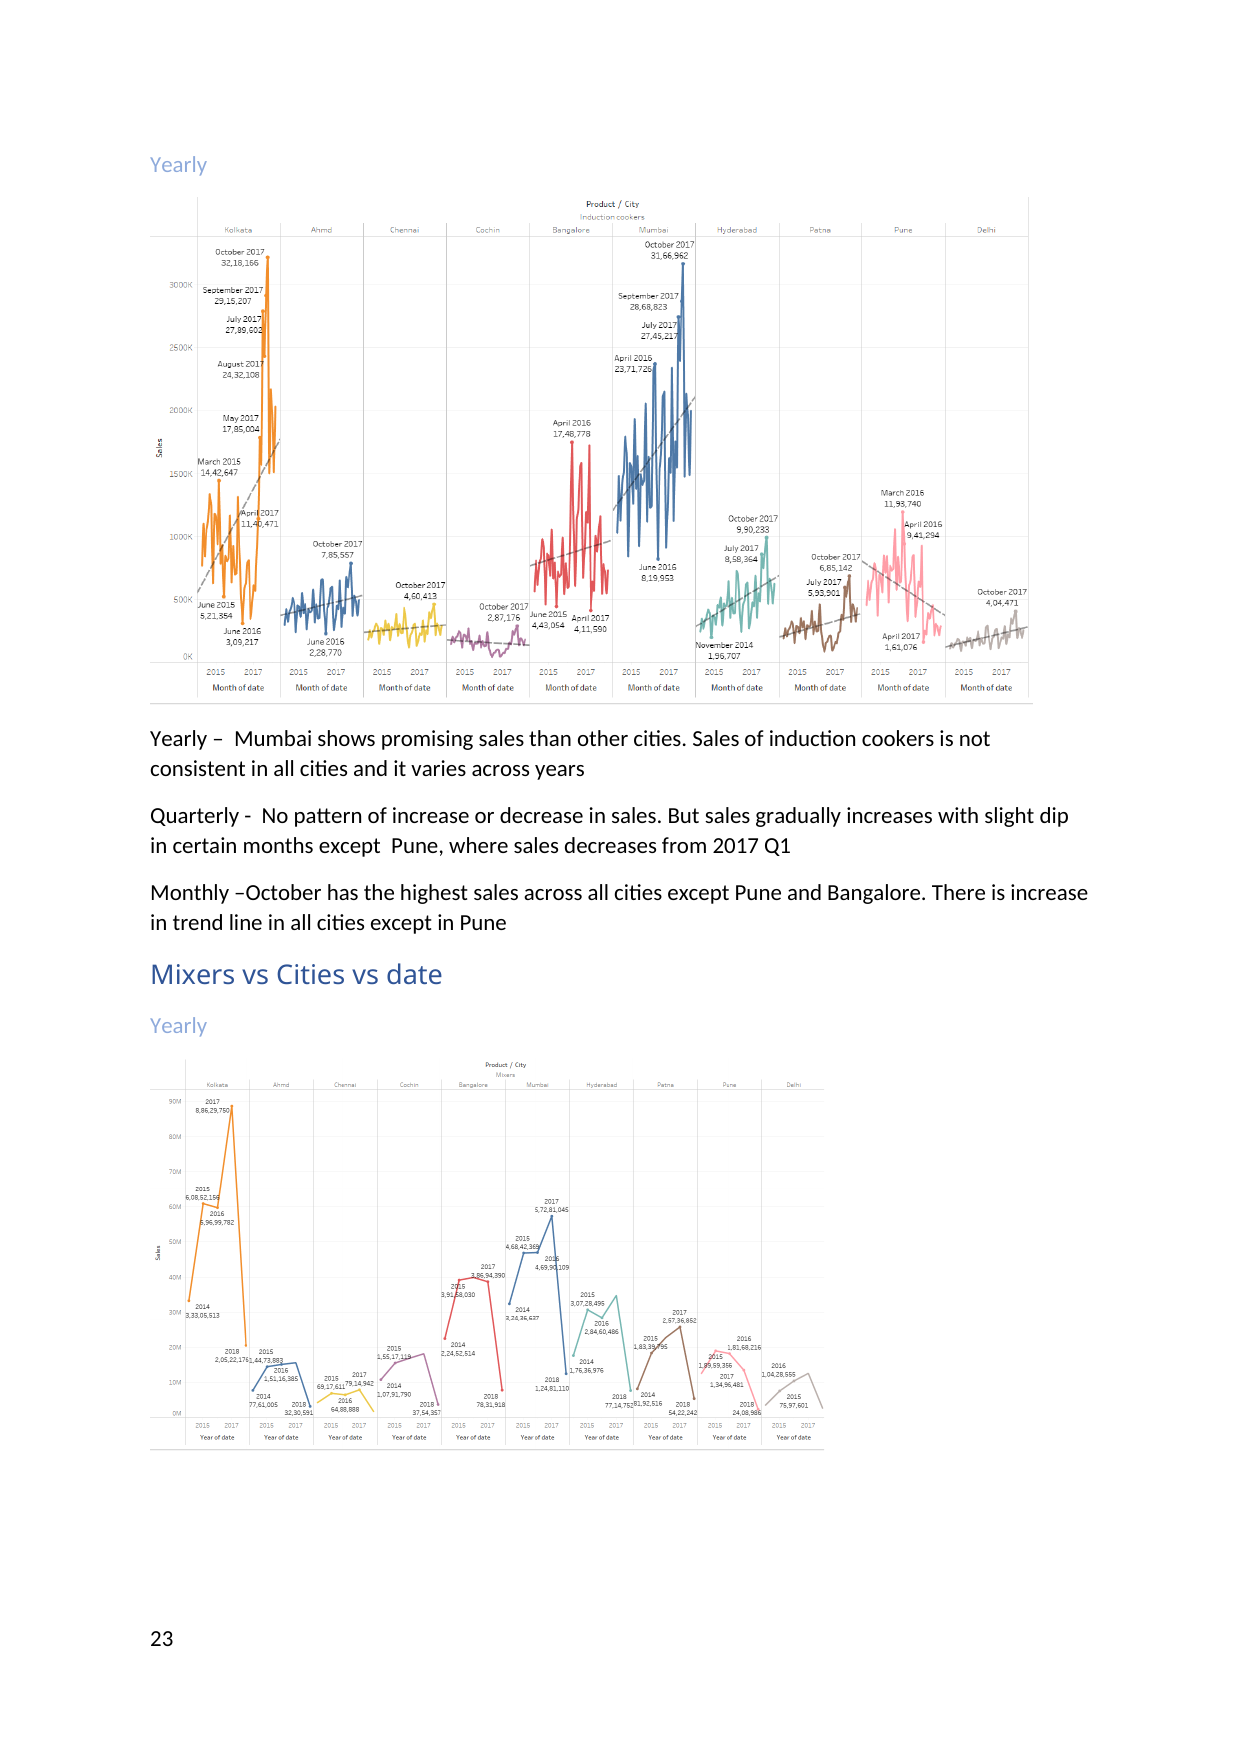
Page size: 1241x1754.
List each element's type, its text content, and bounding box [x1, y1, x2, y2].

picture [150, 196, 1033, 705]
text Monthly –October has the highest sales across all cities except Pune and Bangalore. There is increase in trend line in all cities except in Pune [150, 878, 1090, 936]
text Yearly [150, 150, 1090, 178]
text Yearly [150, 1012, 1090, 1039]
text Quarterly - No pattern of increase or decrease in sales. But sales gradually increases with slight dip in certain months except Pune, where sales decreases from 2017 Q1 [150, 801, 1090, 859]
picture [150, 1058, 825, 1451]
text Yearly – Mumbai shows promising sales than other cities. Sales of induction cookers is not consistent in all cities and it varies across years [150, 724, 1090, 782]
text Mixers vs Cities vs date [150, 955, 1090, 992]
